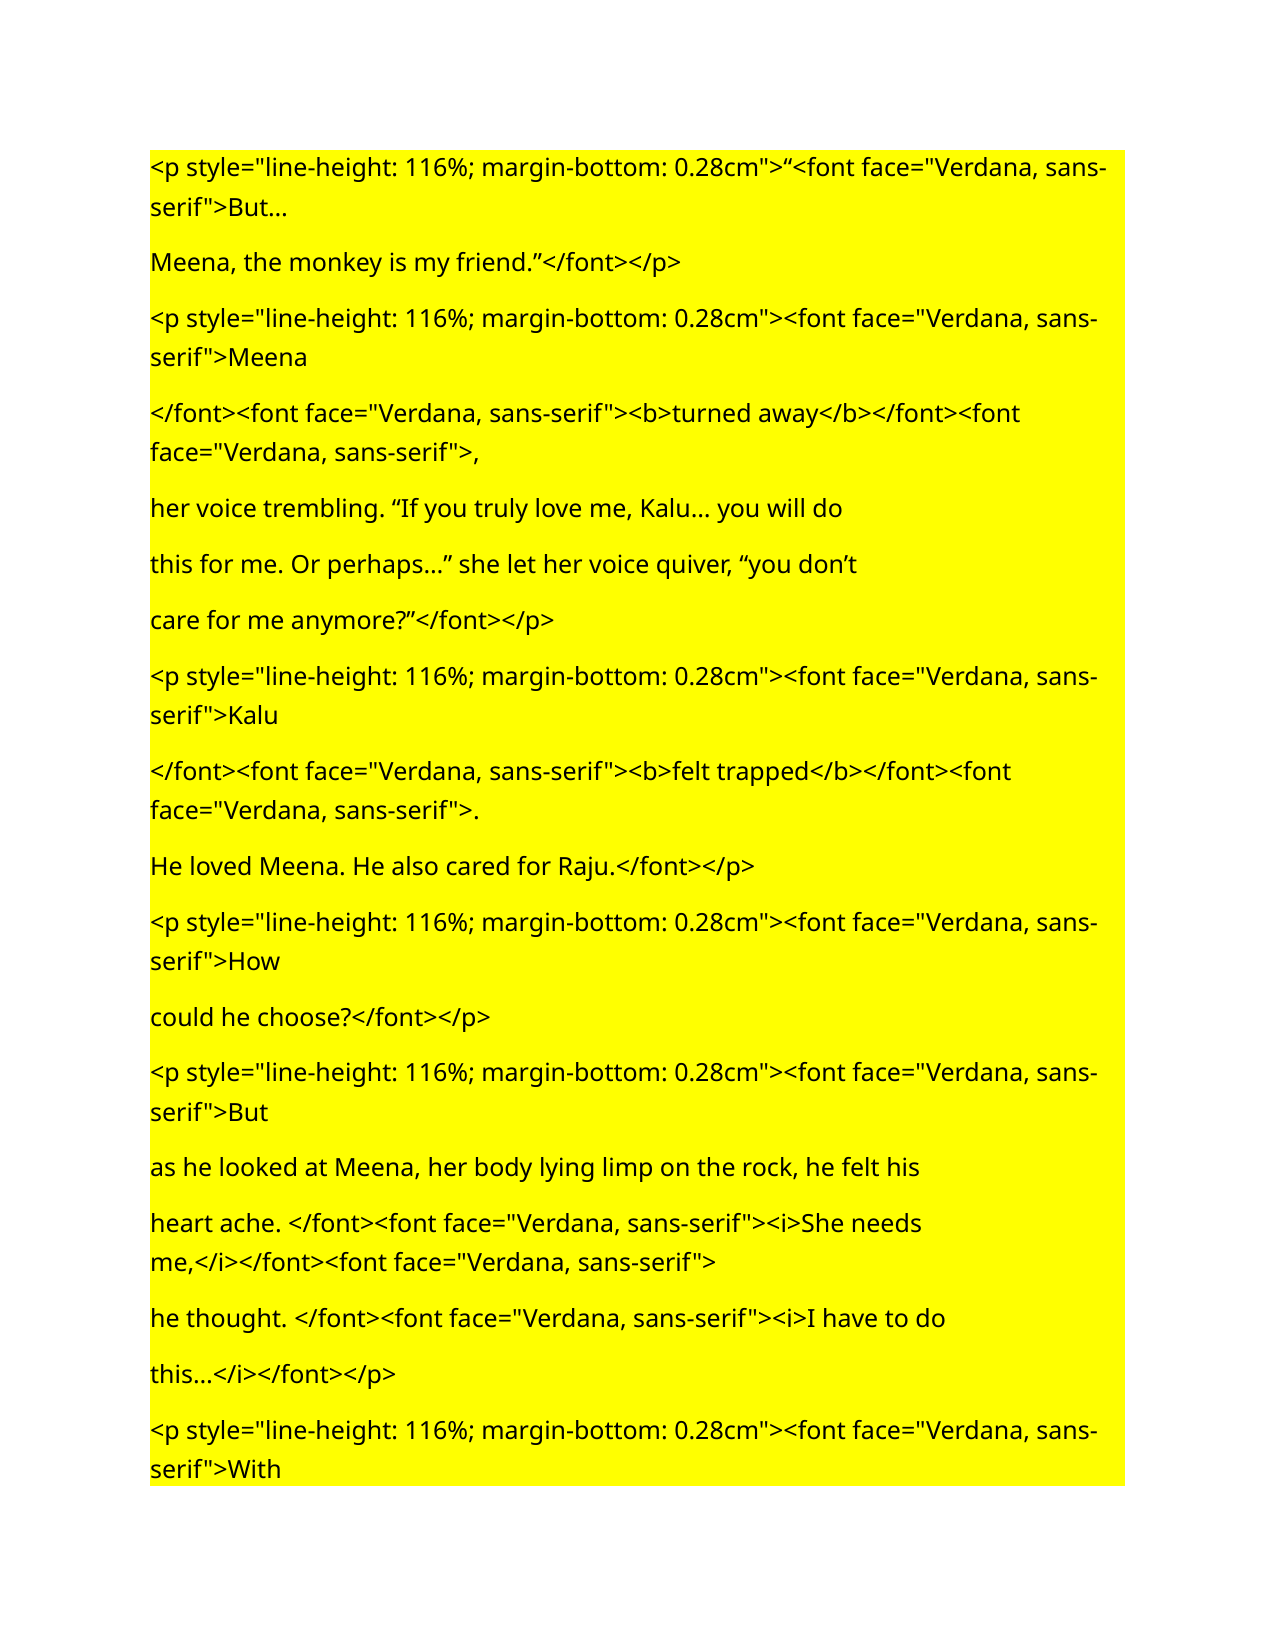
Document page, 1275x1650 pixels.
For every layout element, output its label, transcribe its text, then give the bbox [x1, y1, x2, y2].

text as he looked at Meena, her body lying limp on the rock, he felt his [150, 1150, 1125, 1184]
text He loved Meena. He also cared for Raju.</font></p> [150, 848, 1125, 882]
text her voice trembling. “If you truly love me, Kalu… you will do [150, 491, 1125, 525]
text he thought. </font><font face="Verdana, sans-serif"><i>I have to do [150, 1301, 1125, 1335]
text <p style="line-height: 116%; margin-bottom: 0.28cm"><font face="Verdana, sans-serif">Meena [150, 301, 1125, 374]
text <p style="line-height: 116%; margin-bottom: 0.28cm">“<font face="Verdana, sans-serif">But… [150, 150, 1125, 223]
text <p style="line-height: 116%; margin-bottom: 0.28cm"><font face="Verdana, sans-serif">Kalu [150, 658, 1125, 732]
text <p style="line-height: 116%; margin-bottom: 0.28cm"><font face="Verdana, sans-serif">But [150, 1055, 1125, 1128]
text care for me anymore?”</font></p> [150, 602, 1125, 637]
text heart ache. </font><font face="Verdana, sans-serif"><i>She needs me,</i></font><font face="Verdana, sans-serif"> [150, 1206, 1125, 1279]
text </font><font face="Verdana, sans-serif"><b>turned away</b></font><font face="Verdana, sans-serif">, [150, 396, 1125, 469]
text <p style="line-height: 116%; margin-bottom: 0.28cm"><font face="Verdana, sans-serif">With [150, 1412, 1125, 1486]
text </font><font face="Verdana, sans-serif"><b>felt trapped</b></font><font face="Verdana, sans-serif">. [150, 753, 1125, 827]
text <p style="line-height: 116%; margin-bottom: 0.28cm"><font face="Verdana, sans-serif">How [150, 904, 1125, 977]
text this for me. Or perhaps…” she let her voice quiver, “you don’t [150, 547, 1125, 581]
text Meena, the monkey is my friend.”</font></p> [150, 245, 1125, 279]
text this…</i></font></p> [150, 1357, 1125, 1391]
text could he choose?</font></p> [150, 999, 1125, 1033]
